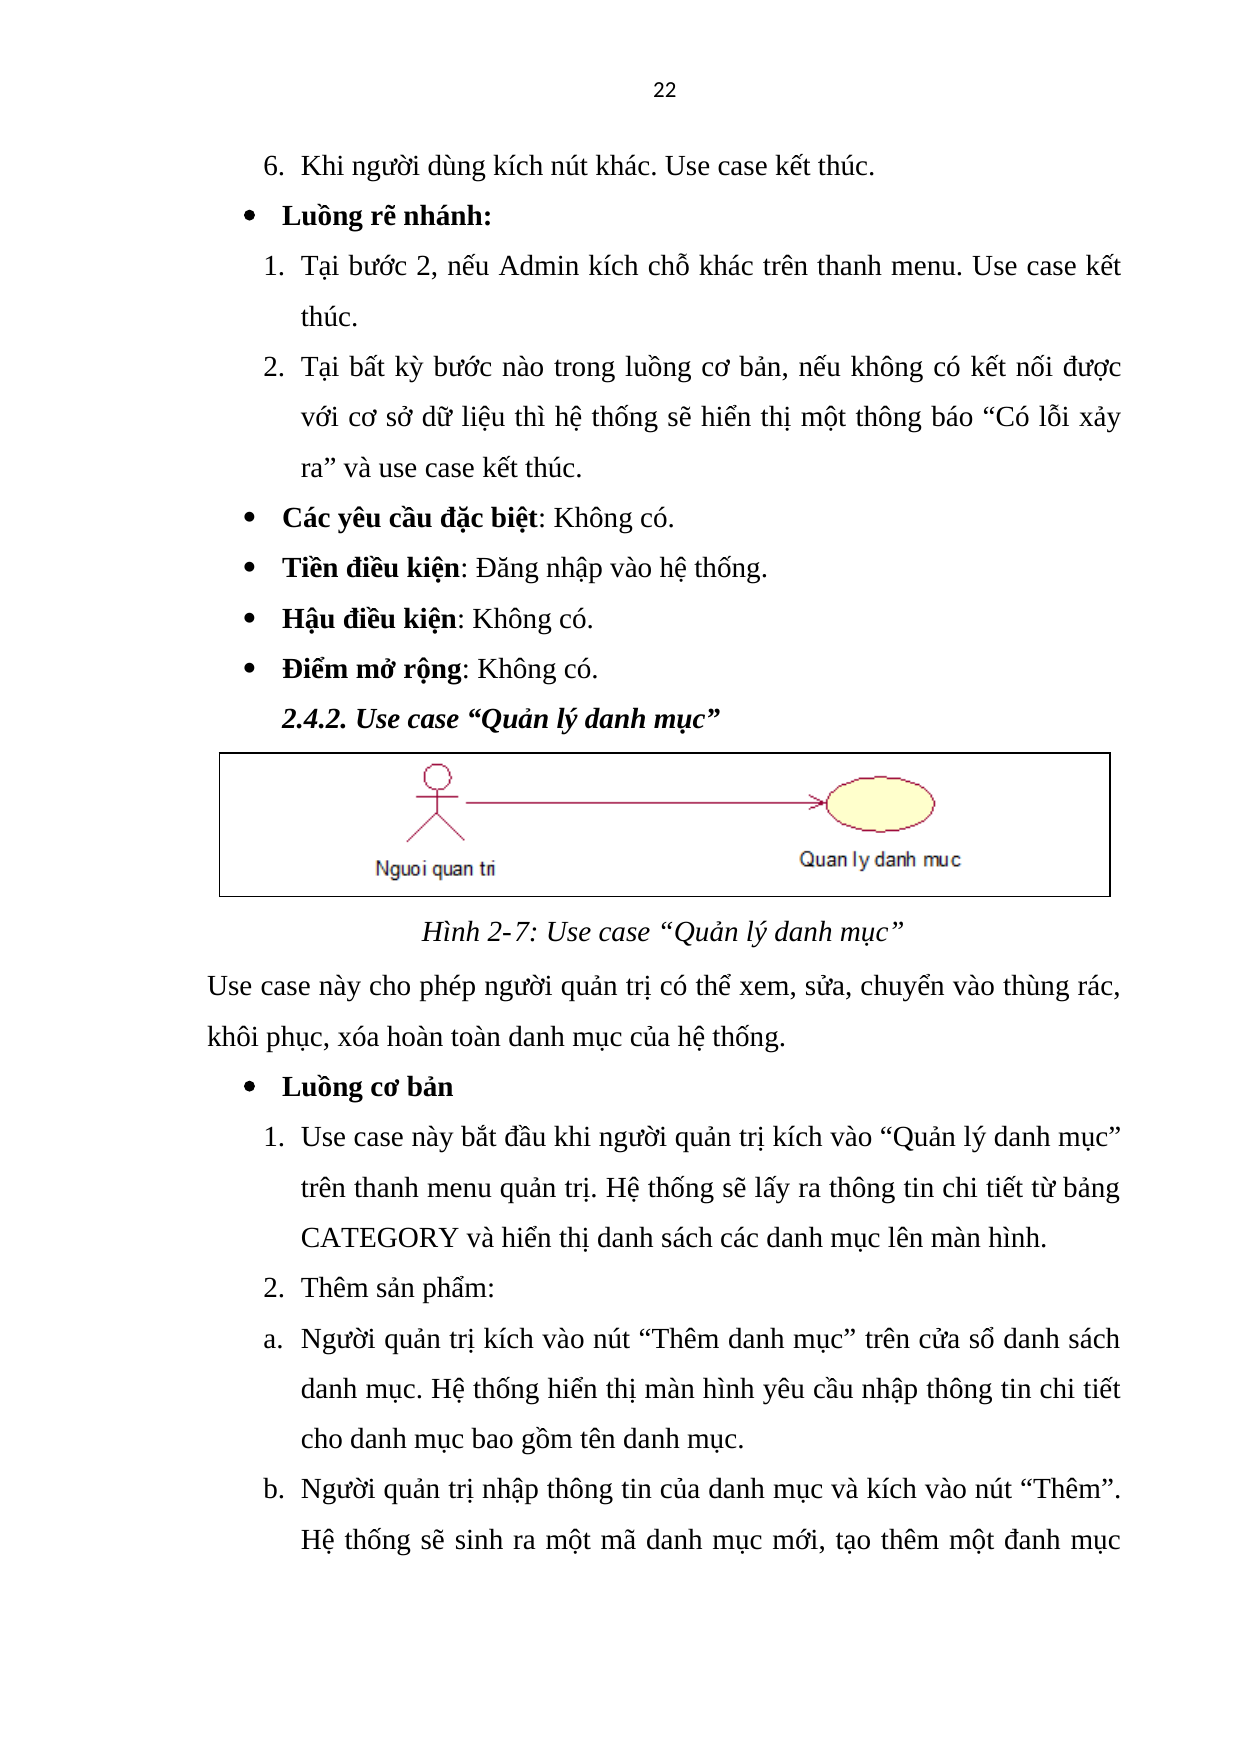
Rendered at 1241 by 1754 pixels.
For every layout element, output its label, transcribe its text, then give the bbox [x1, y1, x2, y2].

list Điểm mở rộng: Không có. [244, 651, 1122, 685]
list Người quản trị kích vào nút “Thêm danh mục” trên cửa sổ danh sách danh mục. Hệ thống hiển thị màn hình yêu cầu nhập thông tin chi tiết cho danh mục bao gồm tên danh mục. [263, 1321, 1122, 1455]
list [263, 1472, 1122, 1556]
list Tại bất kỳ bước nào trong luồng cơ bản, nếu không có kết nối được với cơ sở dữ liệu thì hệ thống sẽ hiển thị một thông báo “Có lỗi xảy ra” và use case kết thúc. [263, 349, 1122, 483]
list Tiền điều kiện: Đăng nhập vào hệ thống. [244, 550, 1122, 584]
text Hình 2-7: Use case “Quản lý danh mục” [207, 914, 1122, 948]
list Hậu điều kiện: Không có. [244, 601, 1122, 634]
list Luồng rẽ nhánh: [244, 198, 1122, 232]
list Khi người dùng kích nút khác. Use case kết thúc. [263, 148, 1122, 181]
text Use case này cho phép người quản trị có thể xem, sửa, chuyển vào thùng rác, khôi phục, xóa hoàn toàn danh mục của hệ thống. [207, 968, 1122, 1052]
text Use case “Quản lý danh mục” [282, 702, 1122, 735]
list Use case này bắt đầu khi người quản trị kích vào “Quản lý danh mục” trên thanh menu quản trị. Hệ thống sẽ lấy ra thông tin chi tiết từ bảng CATEGORY và hiển thị danh sách các danh mục lên màn hình. [263, 1119, 1122, 1254]
list Tại bước 2, nếu Admin kích chỗ khác trên thanh menu. Use case kết thúc. [263, 248, 1122, 332]
picture [220, 754, 1109, 896]
list Thêm sản phẩm: [263, 1270, 1122, 1304]
list Các yêu cầu đặc biệt: Không có. [244, 500, 1122, 534]
list Luồng cơ bản [244, 1069, 1122, 1103]
